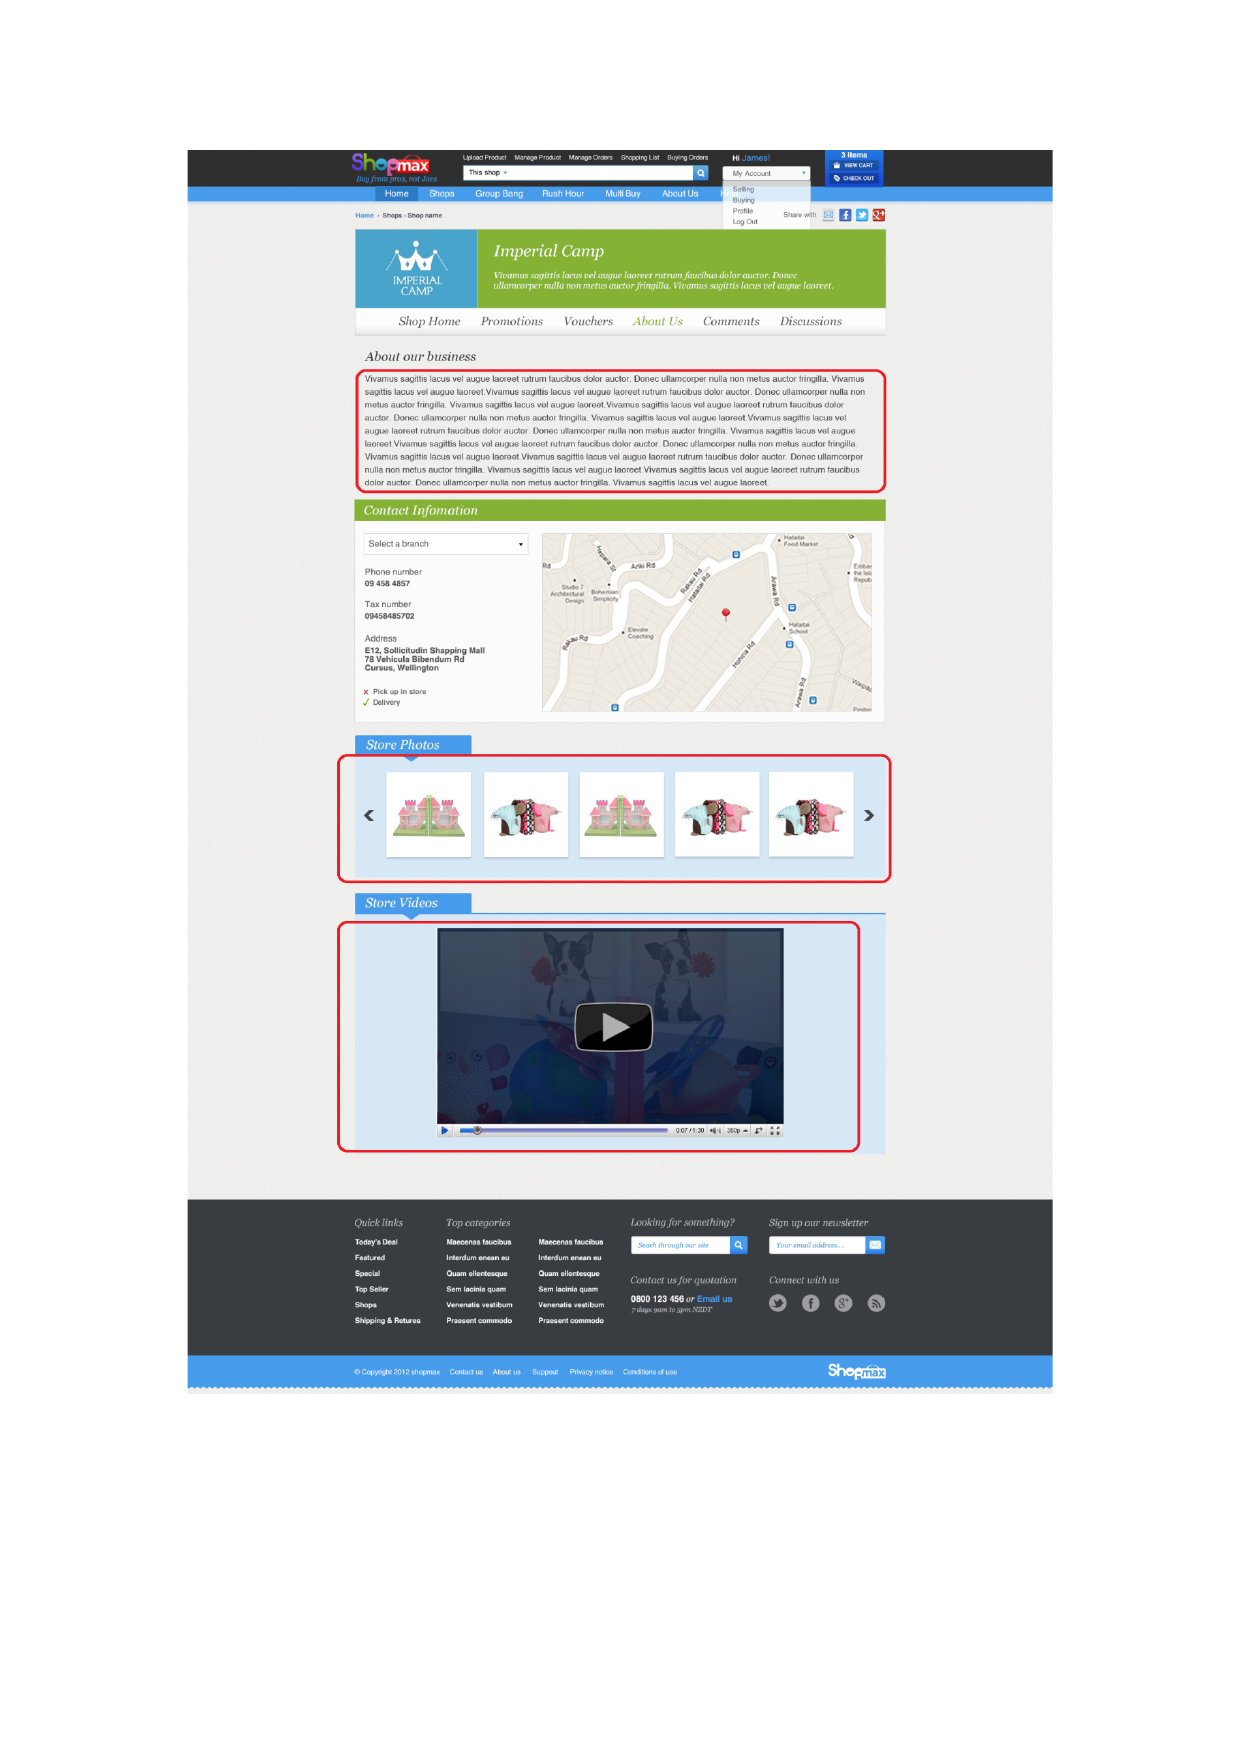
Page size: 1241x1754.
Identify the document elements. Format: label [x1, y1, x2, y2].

picture [187, 150, 1053, 1394]
